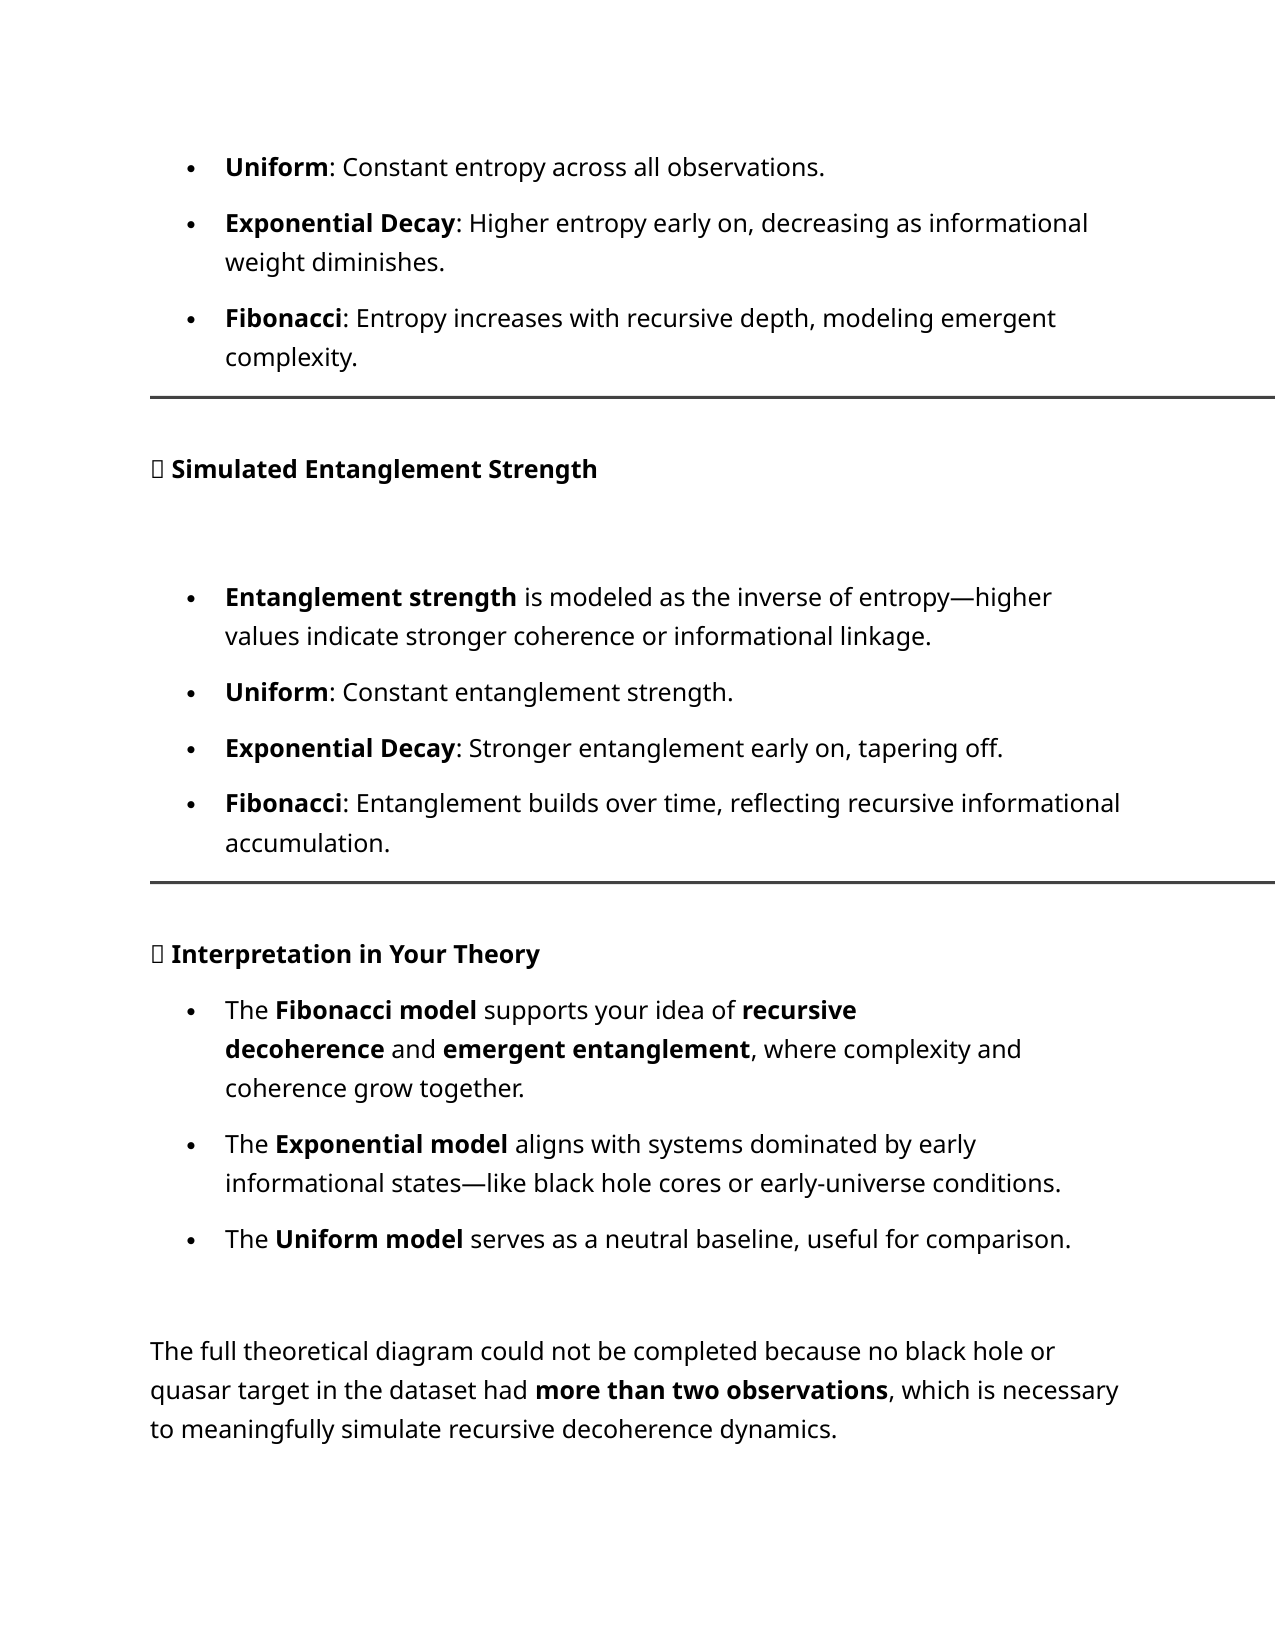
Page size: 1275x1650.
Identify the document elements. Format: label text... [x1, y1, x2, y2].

text 🧠 Simulated Entanglement Strength [150, 452, 1125, 486]
text 🧬 Interpretation in Your Theory [150, 937, 1125, 971]
list Exponential Decay: Stronger entanglement early on, tapering off. [187, 730, 1125, 764]
list The Uniform model serves as a neutral baseline, useful for comparison. [187, 1222, 1125, 1256]
list Exponential Decay: Higher entropy early on, decreasing as informational weight diminishes. [187, 206, 1125, 279]
text The full theoretical diagram could not be completed because no black hole or quasar target in the dataset had more than two observations, which is necessary to meaningfully simulate recursive decoherence dynamics. [150, 1333, 1125, 1446]
list The Exponential model aligns with systems dominated by early informational states—like black hole cores or early-universe conditions. [187, 1127, 1125, 1200]
list Fibonacci: Entropy increases with recursive depth, modeling emergent complexity. [187, 301, 1125, 374]
list Fibonacci: Entanglement builds over time, reflecting recursive informational accumulation. [187, 786, 1125, 859]
list The Fibonacci model supports your idea of recursive decoherence and emergent entanglement, where complexity and coherence grow together. [187, 993, 1125, 1105]
list Uniform: Constant entropy across all observations. [187, 150, 1125, 184]
list Uniform: Constant entanglement strength. [187, 674, 1125, 708]
list Entanglement strength is modeled as the inverse of entropy—higher values indicate stronger coherence or informational linkage. [187, 579, 1125, 653]
